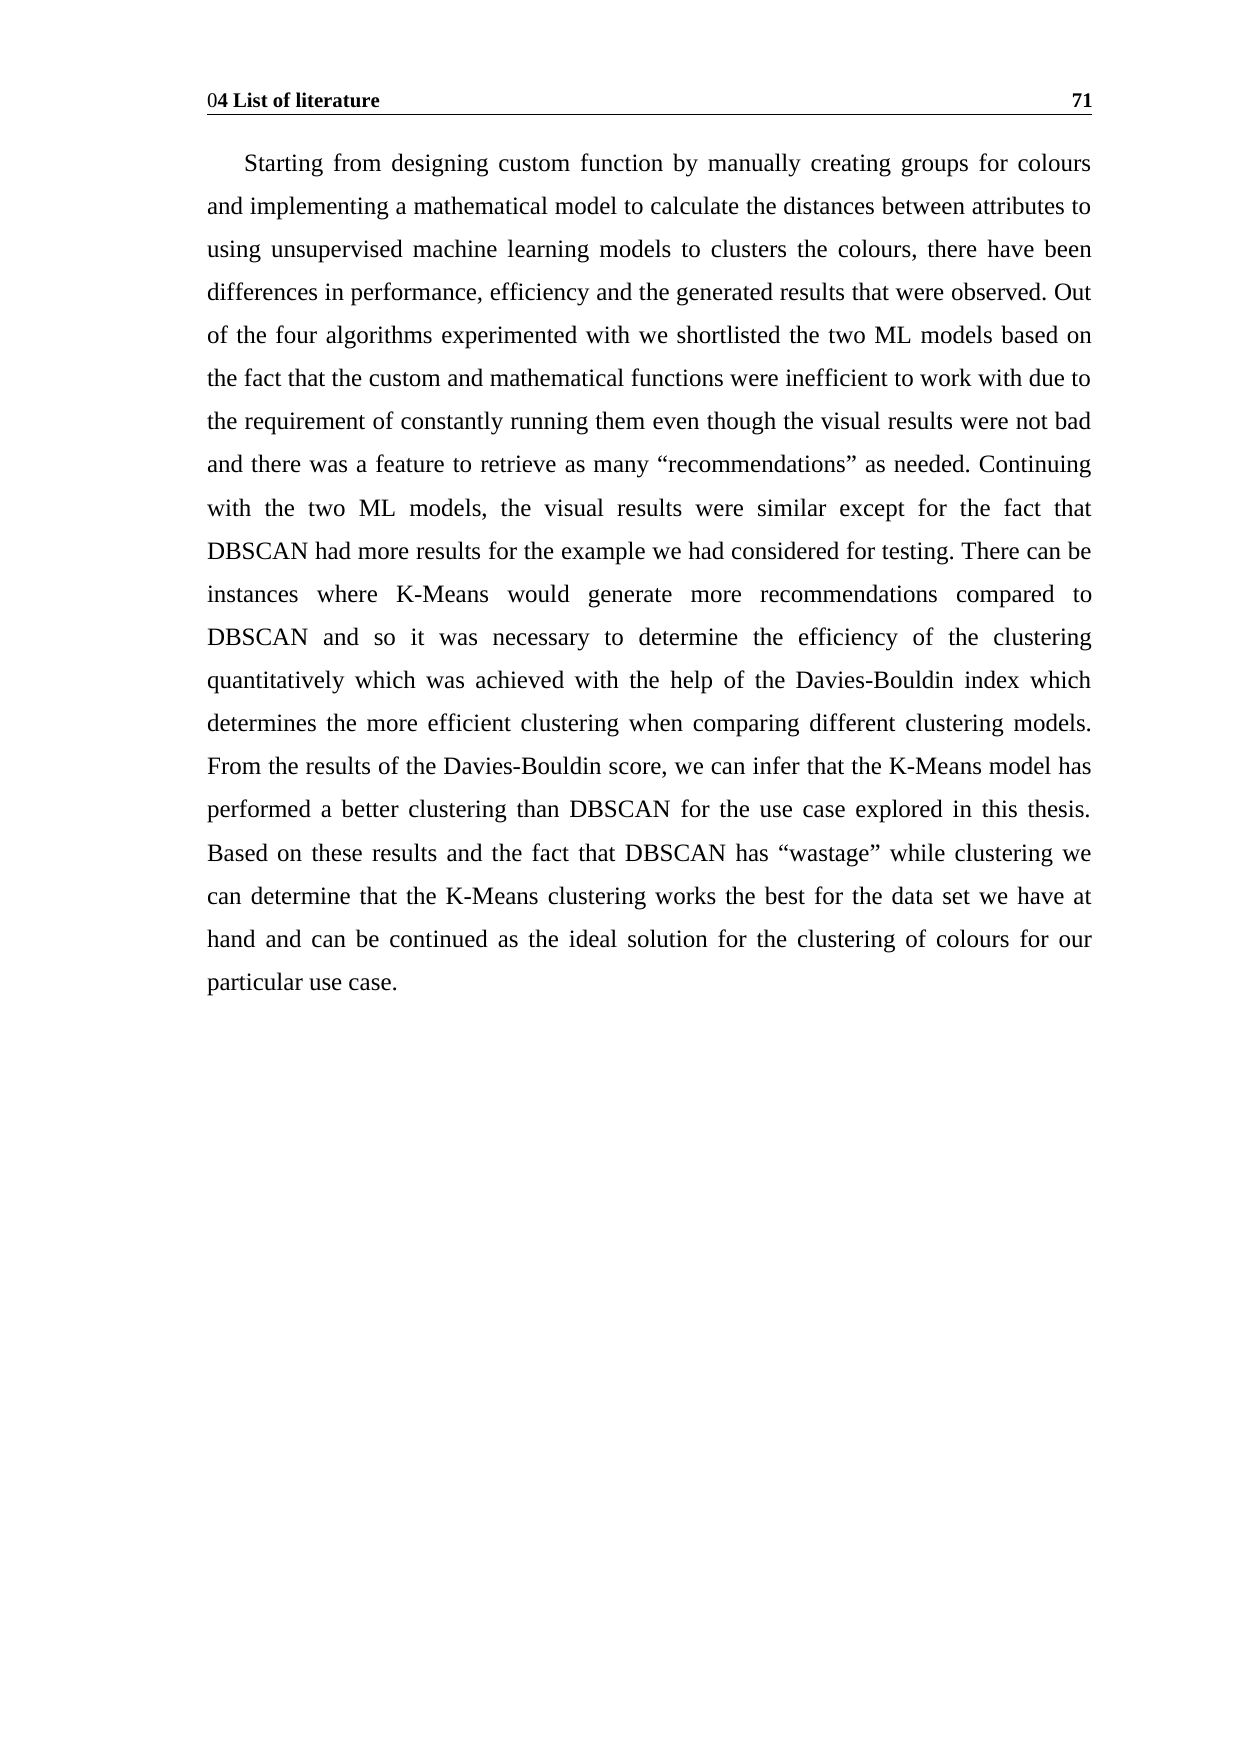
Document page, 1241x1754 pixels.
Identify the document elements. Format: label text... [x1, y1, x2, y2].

text Starting from designing custom function by manually creating groups for colours and implementing a mathematical model to calculate the distances between attributes to using unsupervised machine learning models to clusters the colours, there have been differences in performance, efficiency and the generated results that were observed. Out of the four algorithms experimented with we shortlisted the two ML models based on the fact that the custom and mathematical functions were inefficient to work with due to the requirement of constantly running them even though the visual results were not bad and there was a feature to retrieve as many “recommendations” as needed. Continuing with the two ML models, the visual results were similar except for the fact that DBSCAN had more results for the example we had considered for testing. There can be instances where K-Means would generate more recommendations compared to DBSCAN and so it was necessary to determine the efficiency of the clustering quantitatively which was achieved with the help of the Davies-Bouldin index which determines the more efficient clustering when comparing different clustering models. From the results of the Davies-Bouldin score, we can infer that the K-Means model has performed a better clustering than DBSCAN for the use case explored in this thesis. Based on these results and the fact that DBSCAN has “wastage” while clustering we can determine that the K-Means clustering works the best for the data set we have at hand and can be continued as the ideal solution for the clustering of colours for our particular use case. [207, 148, 1092, 996]
